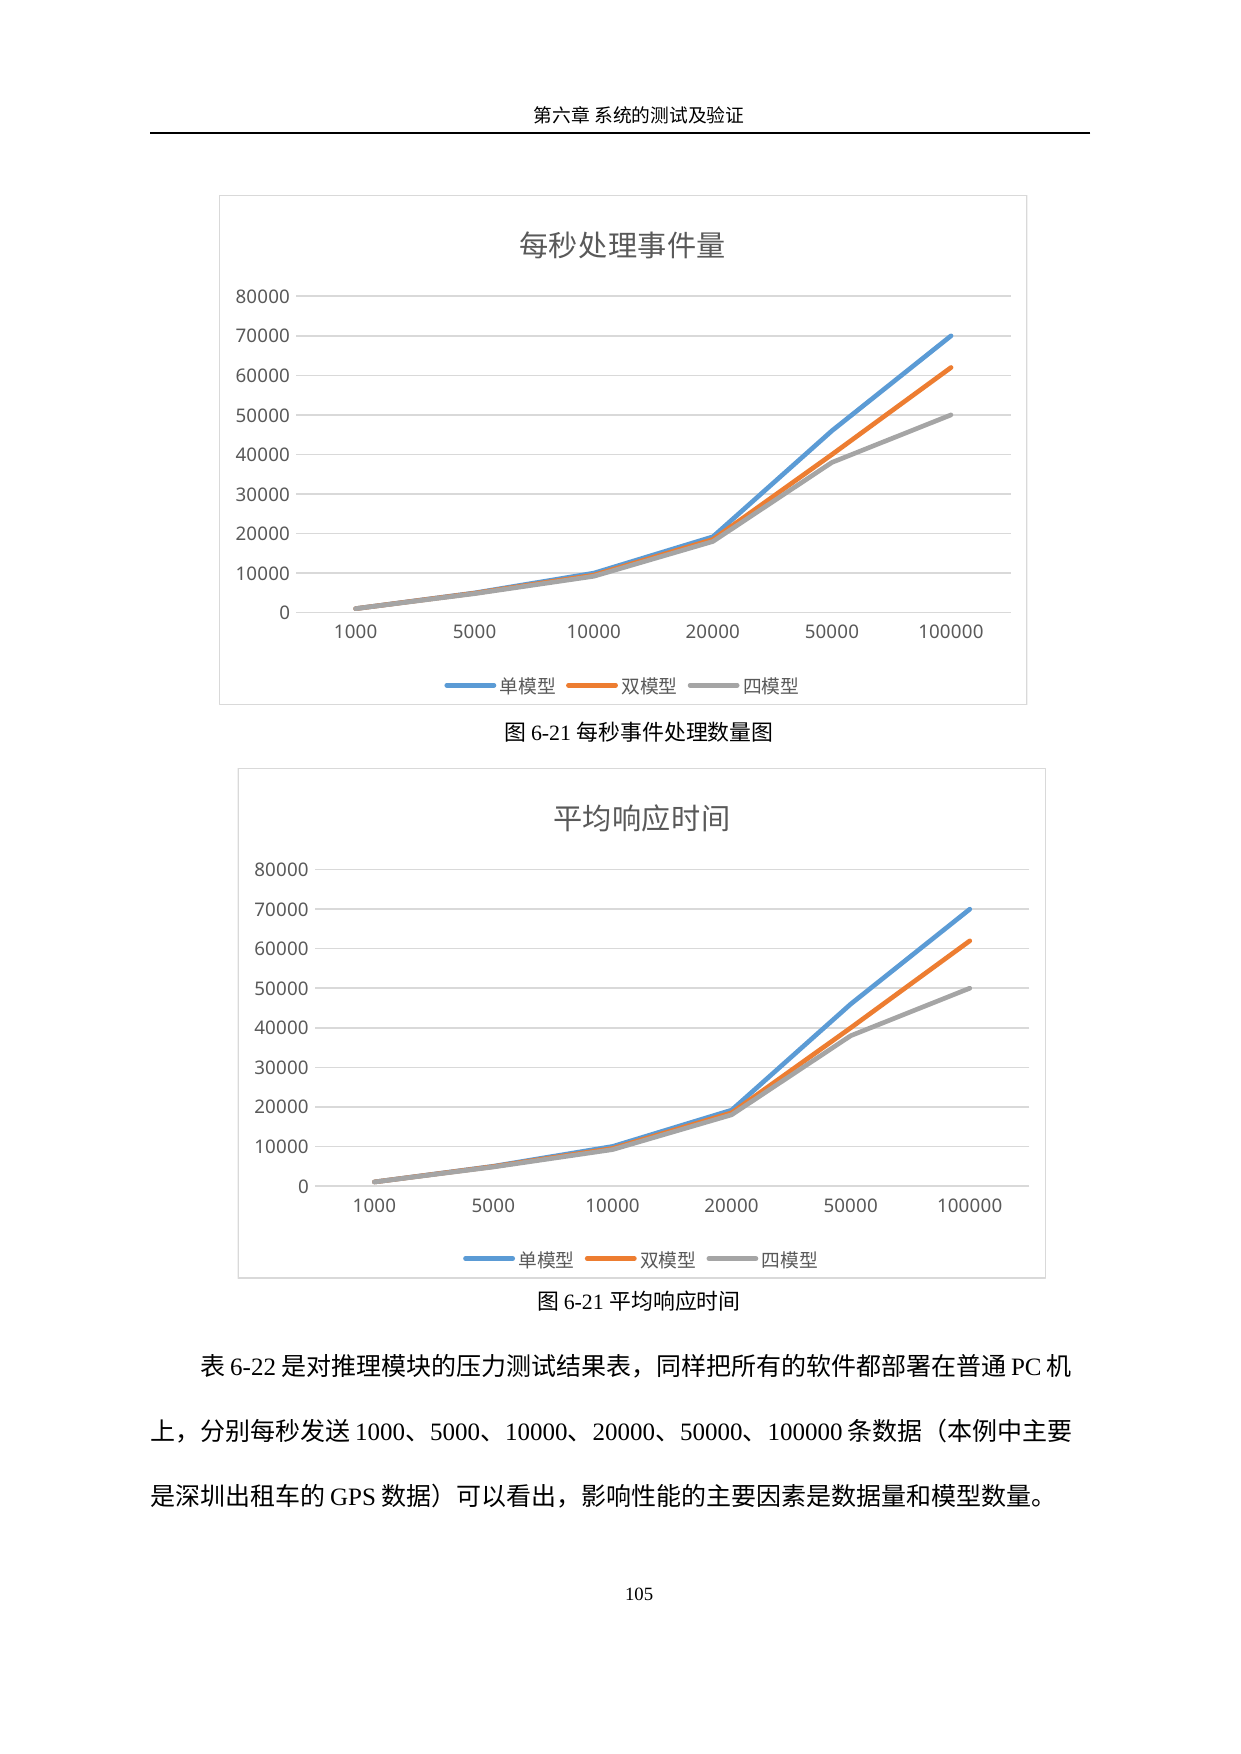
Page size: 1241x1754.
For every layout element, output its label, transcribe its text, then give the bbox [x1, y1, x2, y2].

text 图6-21 平均响应时间 [150, 1283, 1090, 1316]
text 表6-22是对推理模块的压力测试结果表，同样把所有的软件都部署在普通PC机上，分别每秒发送1000、5000、10000、20000、50000、100000条数据（本例中主要是深圳出租车的GPS数据）可以看出，影响性能的主要因素是数据量和模型数量。 [150, 1332, 1090, 1527]
text 图6-21 每秒事件处理数量图 [150, 714, 1090, 747]
